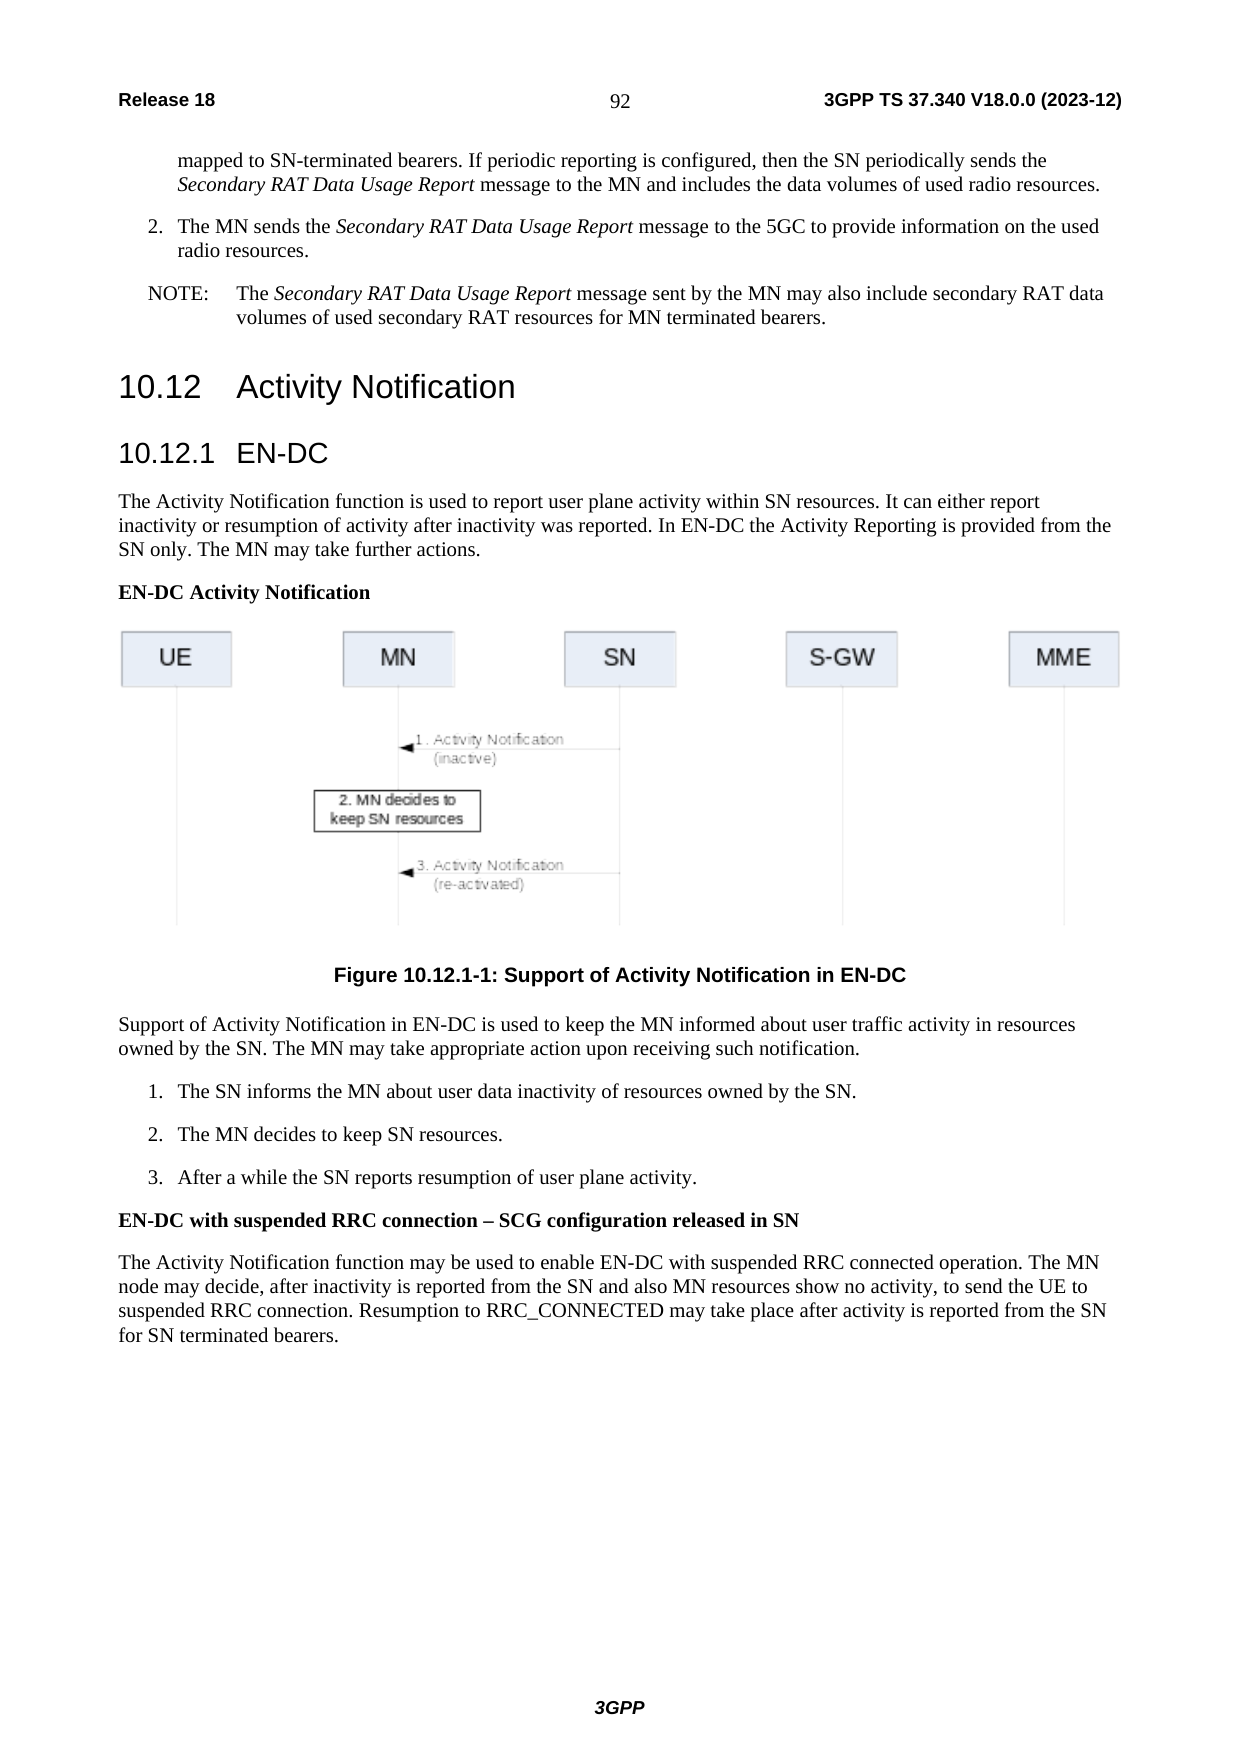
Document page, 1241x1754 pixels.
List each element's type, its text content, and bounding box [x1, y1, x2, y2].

subtitle 10.12 Activity Notification [118, 367, 1122, 405]
text EN-DC with suspended RRC connection – SCG configuration released in SN [118, 1207, 1122, 1232]
text Support of Activity Notification in EN-DC is used to keep the MN informed about user traffic activity in resources owned by the SN. The MN may take appropriate action upon receiving such notification. [118, 1012, 1122, 1060]
text 1. The SN informs the MN about user data inactivity of resources owned by the SN. [148, 1079, 1122, 1103]
subtitle 10.12.1 EN-DC [118, 437, 1122, 470]
text 2. The MN sends the Secondary RAT Data Usage Report message to the 5GC to provide information on the used radio resources. [148, 214, 1122, 262]
text 3. After a while the SN reports resumption of user plane activity. [148, 1165, 1122, 1189]
text NOTE: The Secondary RAT Data Usage Report message sent by the MN may also include secondary RAT data volumes of used secondary RAT resources for MN terminated bearers. [148, 281, 1122, 329]
text Figure 10.12.1-1: Support of Activity Notification in EN-DC [118, 963, 1122, 987]
text 2. The MN decides to keep SN resources. [148, 1122, 1122, 1146]
text The Activity Notification function may be used to enable EN-DC with suspended RRC connected operation. The MN node may decide, after inactivity is reported from the SN and also MN resources show no activity, to send the UE to suspended RRC connection. Resumption to RRC_CONNECTED may take place after activity is reported from the SN for SN terminated bearers. [118, 1250, 1122, 1347]
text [148, 147, 1122, 196]
text The Activity Notification function is used to report user plane activity within SN resources. It can either report inactivity or resumption of activity after inactivity was reported. In EN-DC the Activity Reporting is provided from the SN only. The MN may take further actions. [118, 489, 1122, 561]
text EN-DC Activity Notification [118, 580, 1122, 604]
